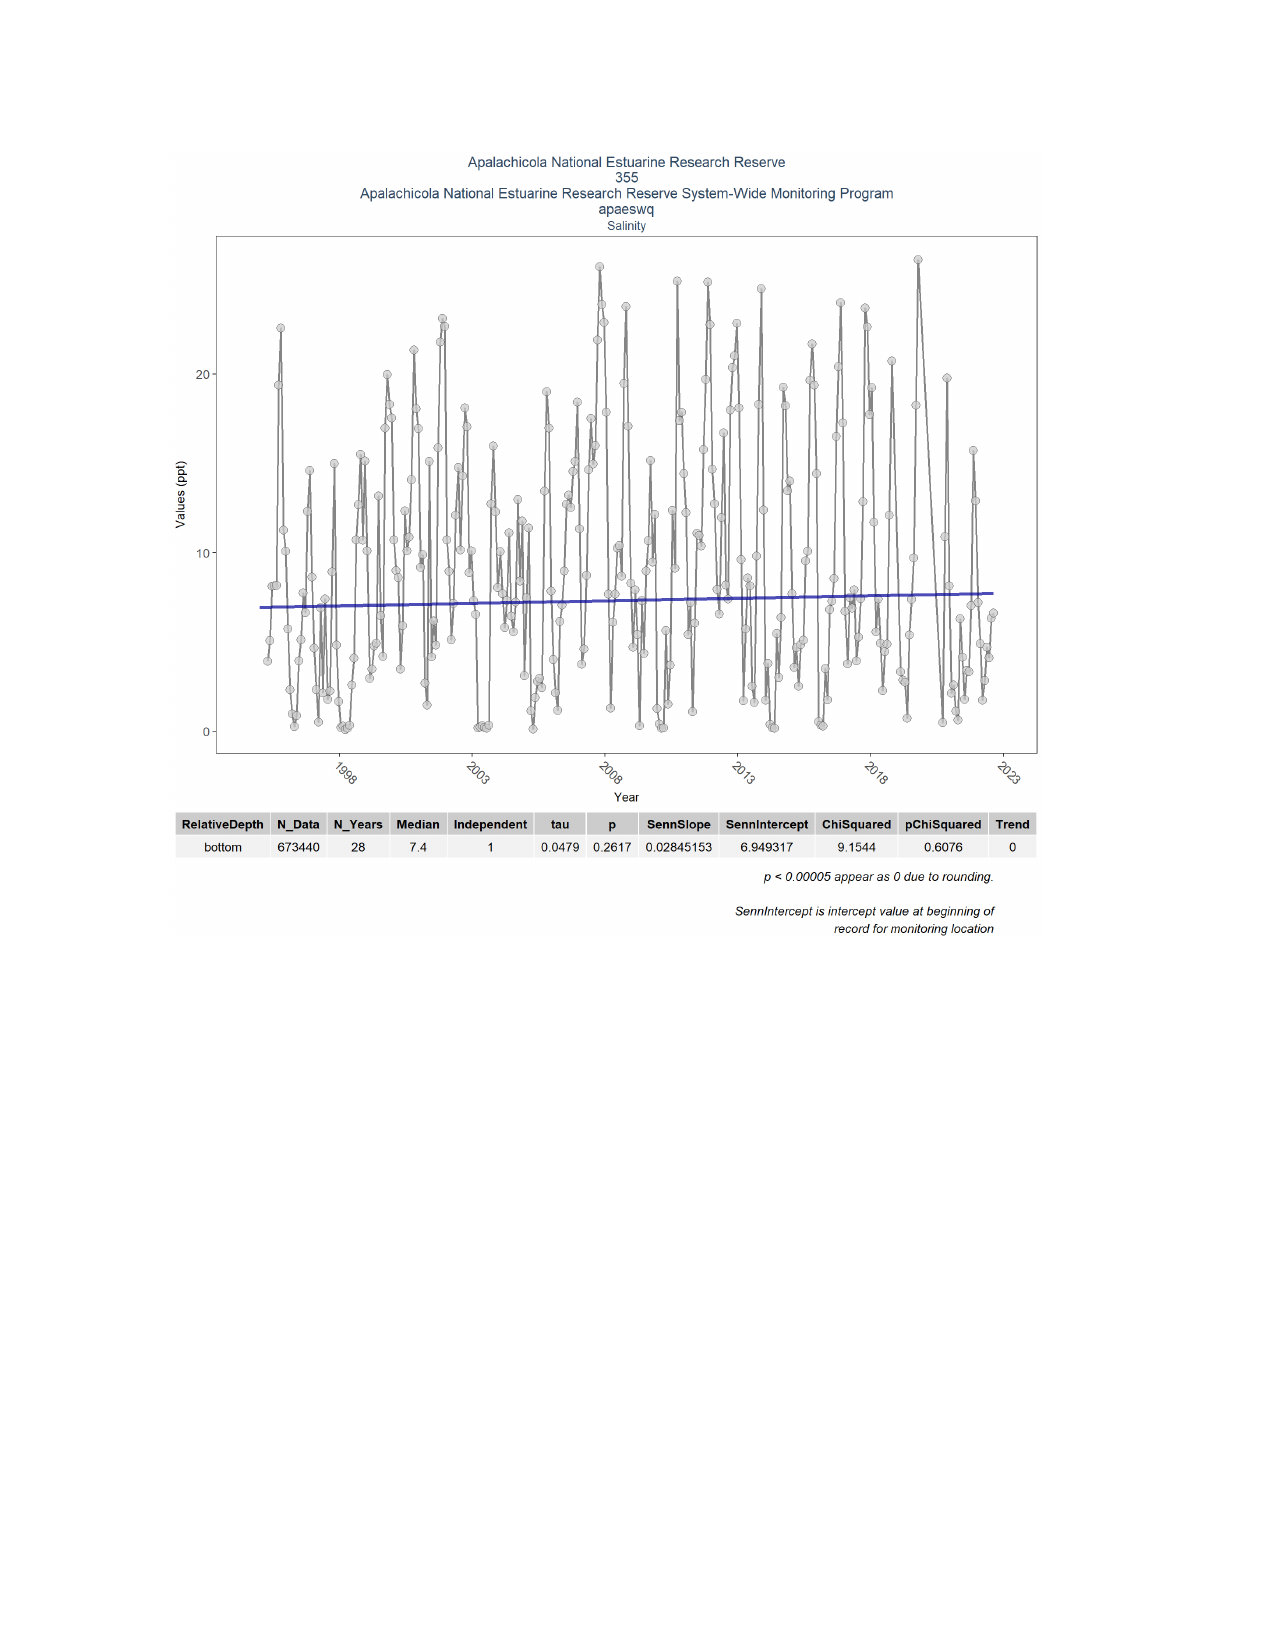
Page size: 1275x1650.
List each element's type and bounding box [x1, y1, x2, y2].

picture [168, 150, 1044, 938]
